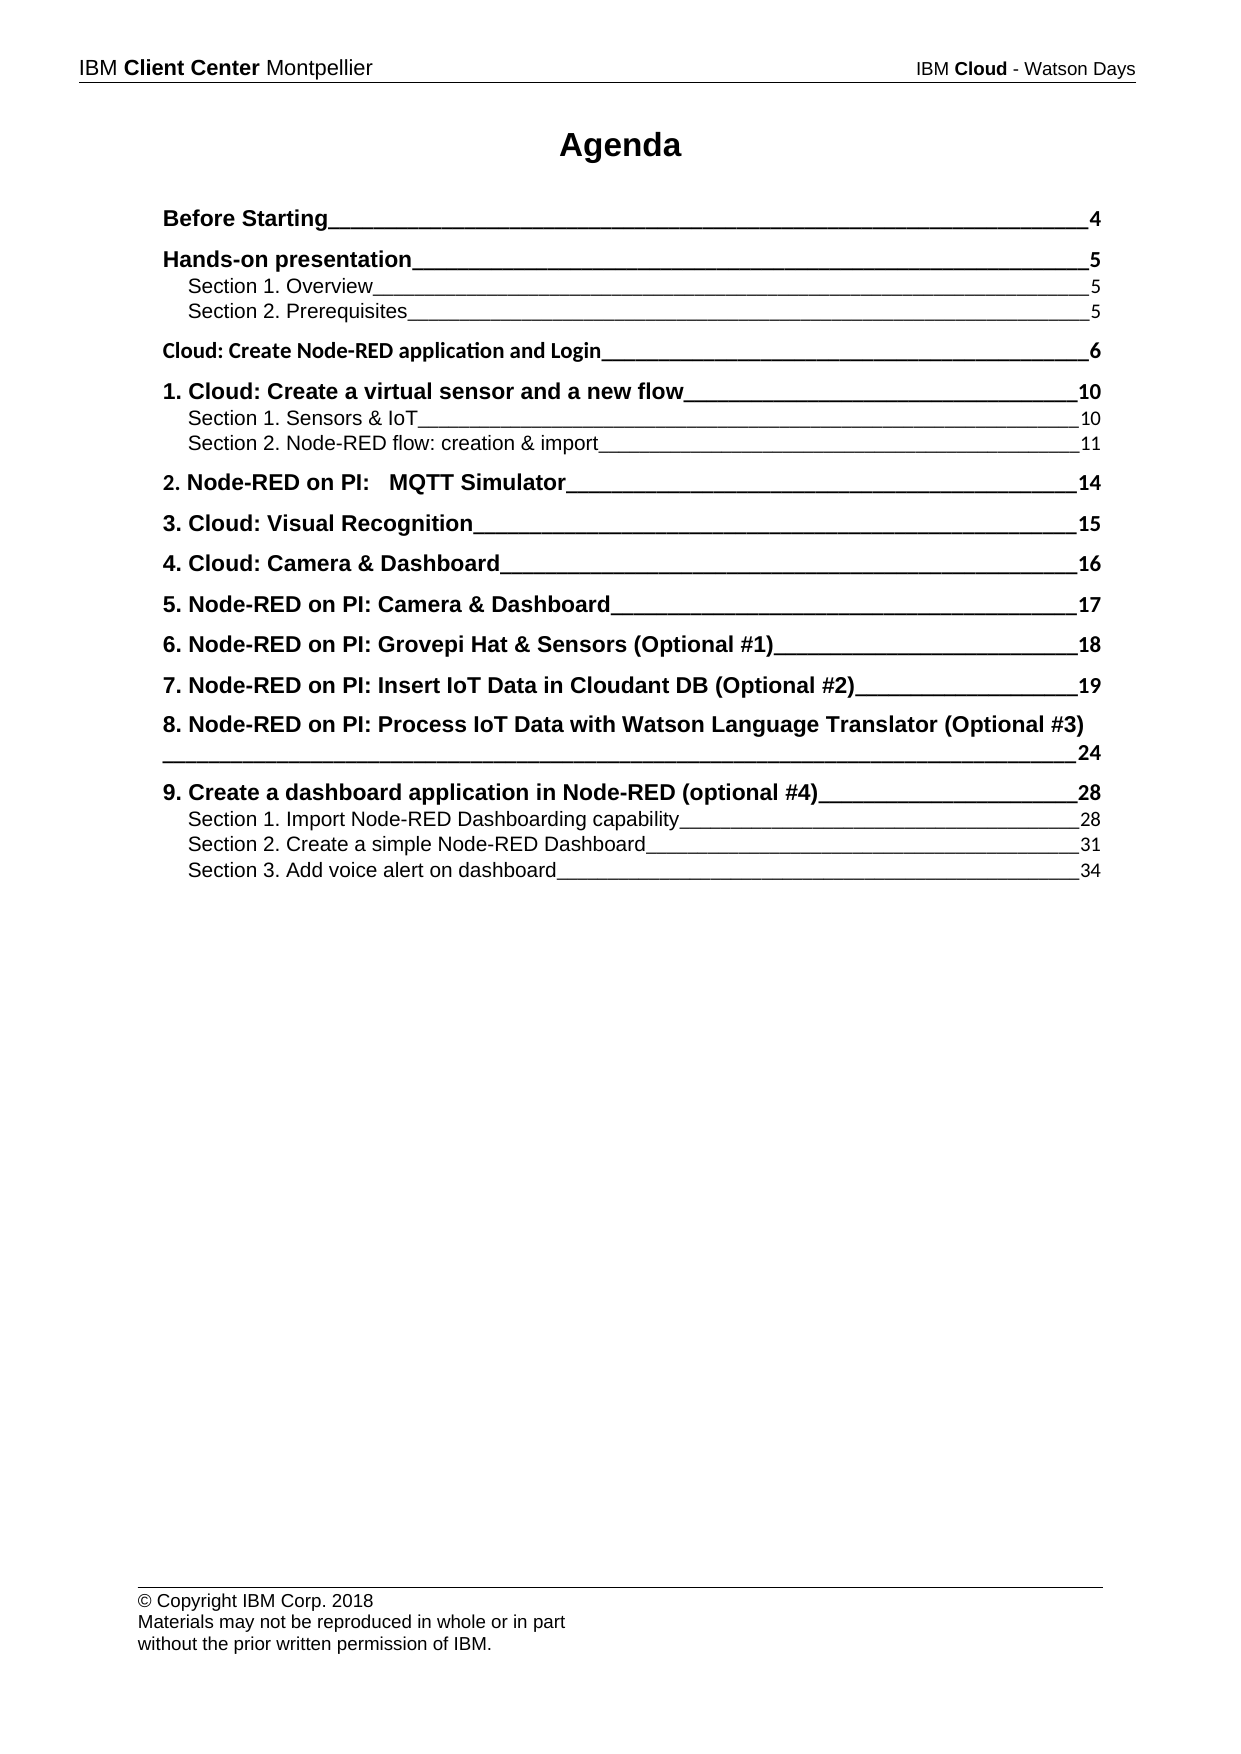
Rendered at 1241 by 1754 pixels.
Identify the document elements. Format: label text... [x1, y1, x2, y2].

text 1. Cloud: Create a virtual sensor and a new flow 10 [163, 377, 1103, 405]
text 3. Cloud: Visual Recognition 15 [163, 509, 1103, 537]
text Section 1. Import Node-RED Dashboarding capability 28 [188, 806, 1103, 832]
text Section 1. Overview 5 [188, 273, 1103, 298]
text 2. Node-RED on PI: MQTT Simulator 14 [163, 468, 1103, 496]
text Agenda [138, 125, 1103, 163]
text Cloud: Create Node-RED application and Login 6 [163, 336, 1103, 364]
text Hands-on presentation 5 [163, 245, 1103, 273]
text Section 2. Node-RED flow: creation & import 11 [188, 430, 1103, 456]
text 9. Create a dashboard application in Node-RED (optional #4) 28 [163, 778, 1103, 806]
text 6. Node-RED on PI: Grovepi Hat & Sensors (Optional #1) 18 [163, 630, 1103, 658]
text 4. Cloud: Camera & Dashboard 16 [163, 549, 1103, 577]
text 7. Node-RED on PI: Insert IoT Data in Cloudant DB (Optional #2) 19 [163, 671, 1103, 699]
text Section 2. Create a simple Node-RED Dashboard 31 [188, 832, 1103, 857]
text 8. Node-RED on PI: Process IoT Data with Watson Language Translator (Optional #3) 24 [163, 711, 1103, 766]
text 5. Node-RED on PI: Camera & Dashboard 17 [163, 590, 1103, 618]
text Section 3. Add voice alert on dashboard 34 [188, 857, 1103, 882]
text Section 2. Prerequisites 5 [188, 298, 1103, 324]
text Section 1. Sensors & IoT 10 [188, 405, 1103, 430]
text Before Starting 4 [163, 204, 1103, 232]
